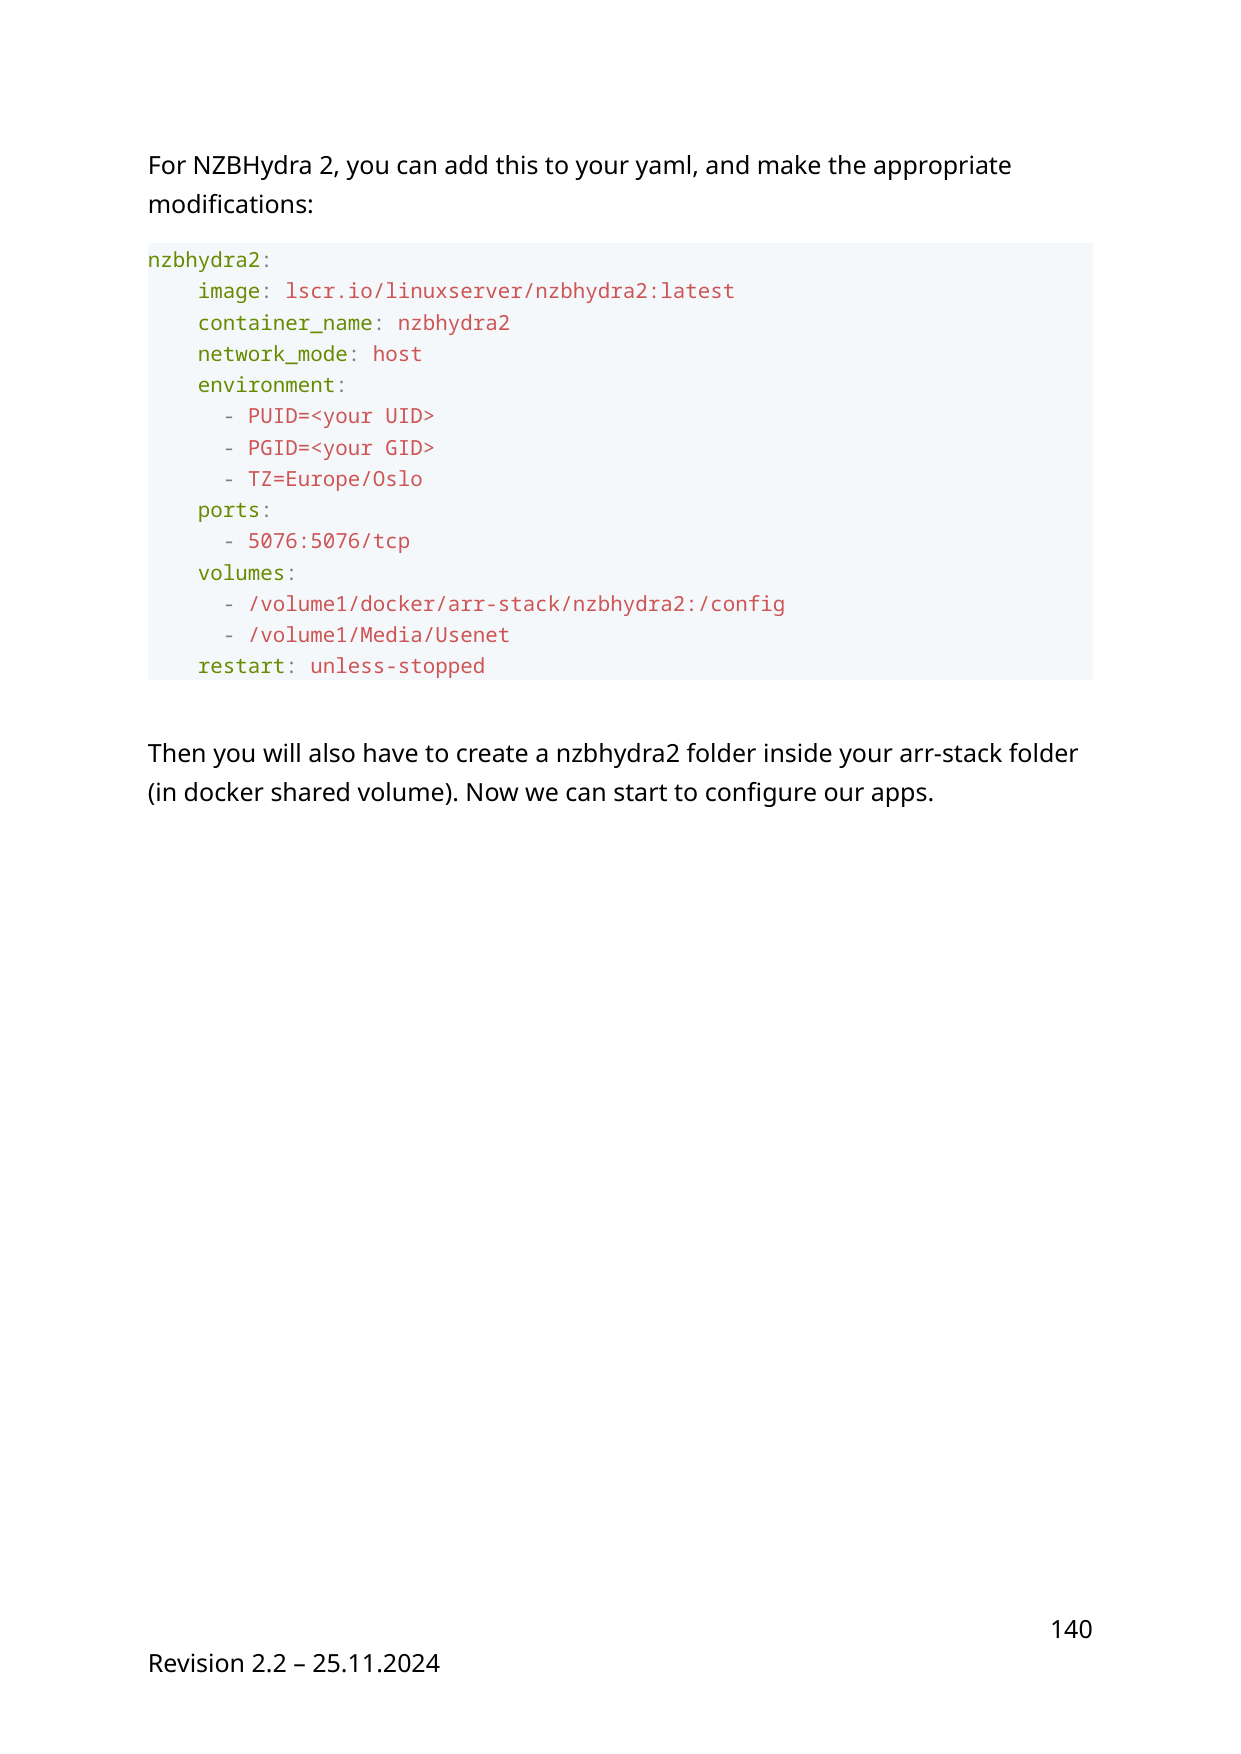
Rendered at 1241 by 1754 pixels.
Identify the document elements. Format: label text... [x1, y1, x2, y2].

text - /volume1/Media/Usenet [148, 618, 1093, 649]
text nzbhydra2: [148, 243, 1093, 274]
text restart: unless-stopped [148, 649, 1093, 680]
text ports: [148, 493, 1093, 524]
text - 5076:5076/tcp [148, 524, 1093, 555]
text network_mode: host [148, 336, 1093, 368]
text - /volume1/docker/arr-stack/nzbhydra2:/config [148, 586, 1093, 618]
text - TZ=Europe/Oslo [148, 461, 1093, 493]
text - PGID=<your GID> [148, 430, 1093, 461]
text volumes: [148, 555, 1093, 586]
text Then you will also have to create a nzbhydra2 folder inside your arr-stack folder (in docker shared volume). Now we can start to configure our apps. [148, 736, 1093, 809]
text environment: [148, 368, 1093, 399]
text - PUID=<your UID> [148, 399, 1093, 430]
text image: lscr.io/linuxserver/nzbhydra2:latest [148, 274, 1093, 305]
text container_name: nzbhydra2 [148, 305, 1093, 336]
text For NZBHydra 2, you can add this to your yaml, and make the appropriate modifications: [148, 148, 1093, 221]
